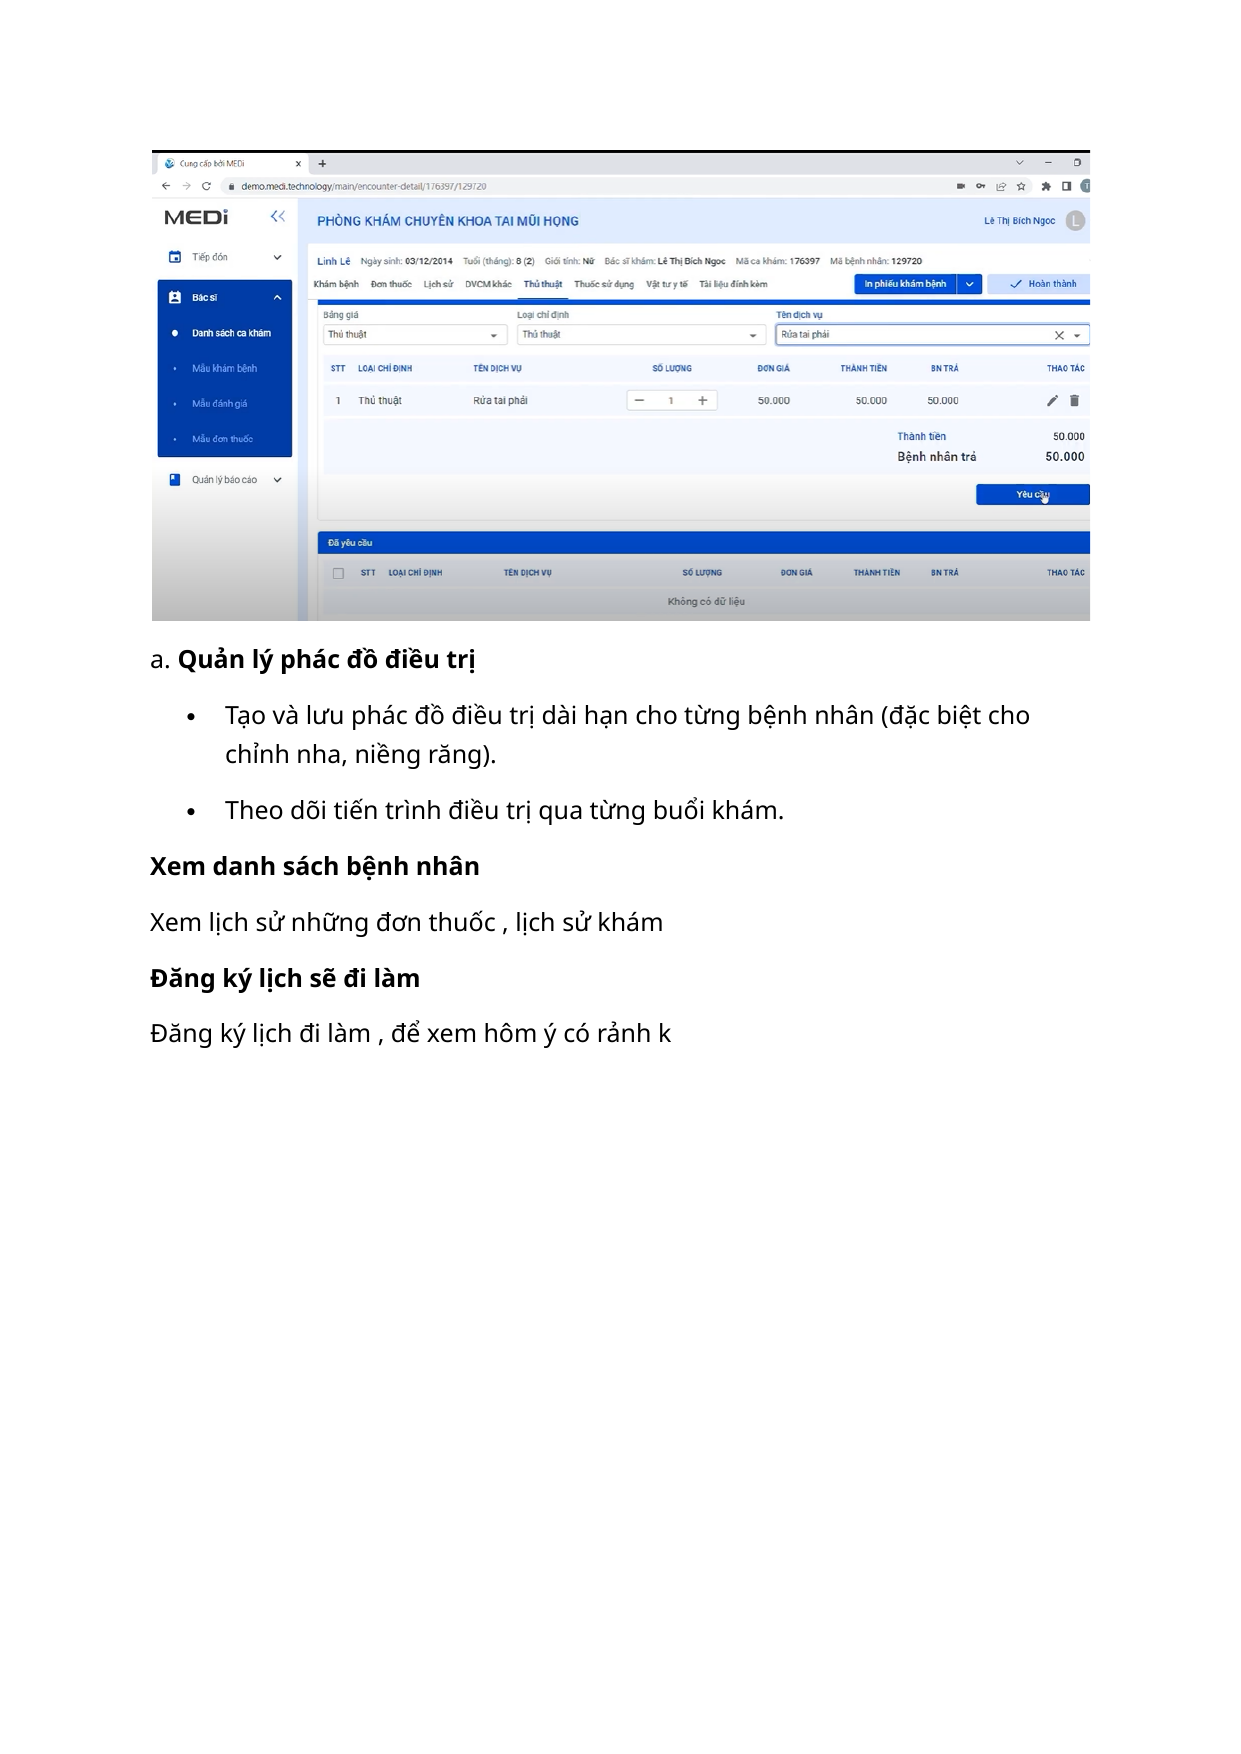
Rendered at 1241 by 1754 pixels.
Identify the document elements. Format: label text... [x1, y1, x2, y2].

text Xem danh sách bệnh nhân [150, 848, 1090, 883]
picture [150, 150, 1091, 621]
text Đăng ký lịch sẽ đi làm [150, 960, 1090, 994]
text a. Quản lý phác đồ điều trị [150, 642, 1090, 676]
list Tạo và lưu phác đồ điều trị dài hạn cho từng bệnh nhân (đặc biệt cho chỉnh nha, niềng răng). [187, 698, 1090, 771]
list Theo dõi tiến trình điều trị qua từng buổi khám. [187, 793, 1090, 827]
text Đăng ký lịch đi làm , để xem hôm ý có rảnh k [150, 1016, 1090, 1050]
text Xem lịch sử những đơn thuốc , lịch sử khám [150, 904, 1090, 938]
